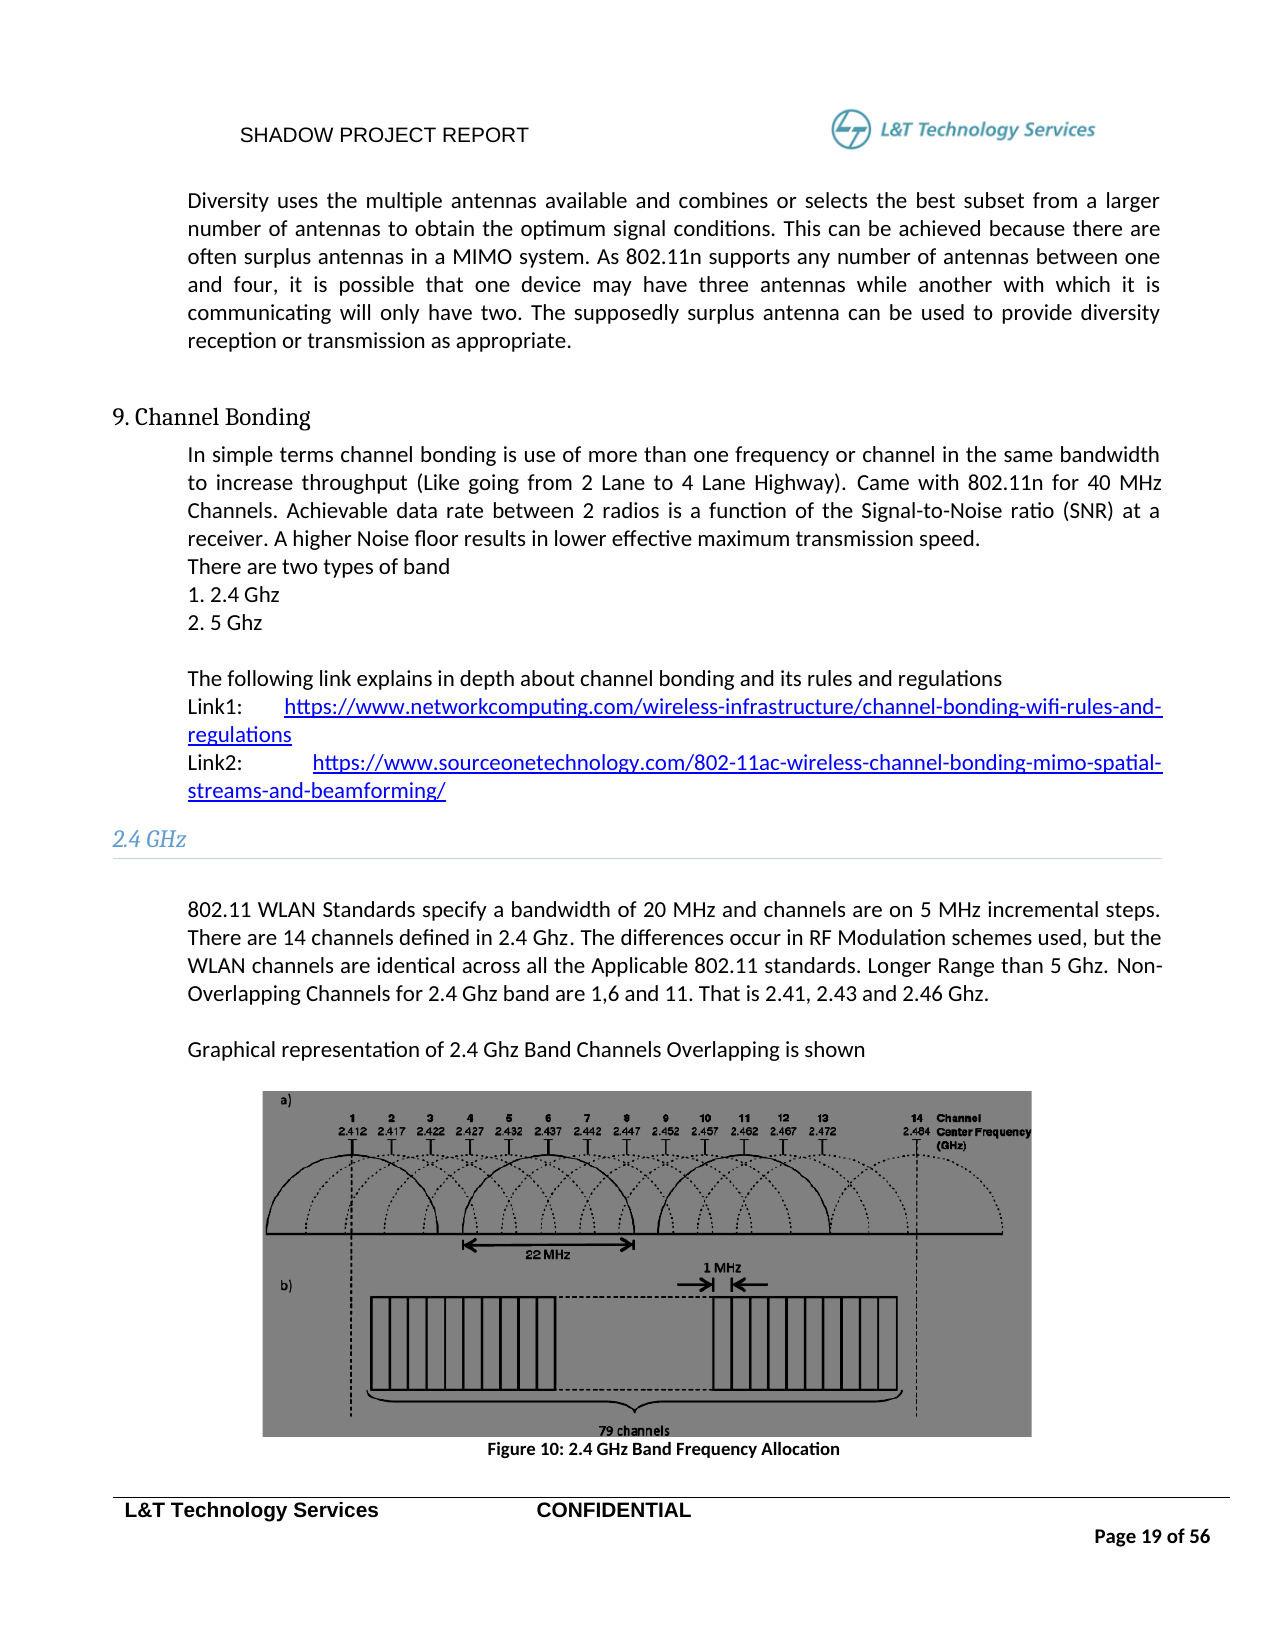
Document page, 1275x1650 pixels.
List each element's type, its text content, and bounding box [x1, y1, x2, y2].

subtitle 9. Channel Bonding [112, 403, 1162, 431]
text In simple terms channel bonding is use of more than one frequency or channel in the same bandwidth to increase throughput (Like going from 2 Lane to 4 Lane Highway). Came with 802.11n for 40 MHz Channels. Achievable data rate between 2 radios is a function of the Signal-to-Noise ratio (SNR) at a receiver. A higher Noise floor results in lower effective maximum transmission speed. [187, 440, 1162, 552]
text There are two types of band [187, 552, 1162, 580]
text 2. 5 Ghz [187, 608, 1162, 636]
text Graphical representation of 2.4 Ghz Band Channels Overlapping is shown [187, 1035, 1162, 1063]
text The following link explains in depth about channel bonding and its rules and regulations [187, 664, 1162, 692]
text Link2: https://www.sourceonetechnology.com/802-11ac-wireless-channel-bonding-mimo-spatial-streams-and-beamforming/ [187, 748, 1162, 804]
text 1. 2.4 Ghz [187, 580, 1162, 608]
text Diversity uses the multiple antennas available and combines or selects the best subset from a larger number of antennas to obtain the optimum signal conditions. This can be achieved because there are often surplus antennas in a MIMO system. As 802.11n supports any number of antennas between one and four, it is possible that one device may have three antennas while another with which it is communicating will only have two. The supposedly surplus antenna can be used to provide diversity reception or transmission as appropriate. [187, 186, 1162, 354]
picture [829, 98, 1097, 162]
text Link1: https://www.networkcomputing.com/wireless-infrastructure/channel-bonding-wifi-rules-and-regulations [187, 692, 1162, 748]
subtitle 2.4 GHz [112, 825, 1162, 859]
text 802.11 WLAN Standards specify a bandwidth of 20 MHz and channels are on 5 MHz incremental steps. There are 14 channels defined in 2.4 Ghz. The differences occur in RF Modulation schemes used, but the WLAN channels are identical across all the Applicable 802.11 standards. Longer Range than 5 Ghz. Non-Overlapping Channels for 2.4 Ghz band are 1,6 and 11. That is 2.41, 2.43 and 2.46 Ghz. [187, 895, 1162, 1007]
